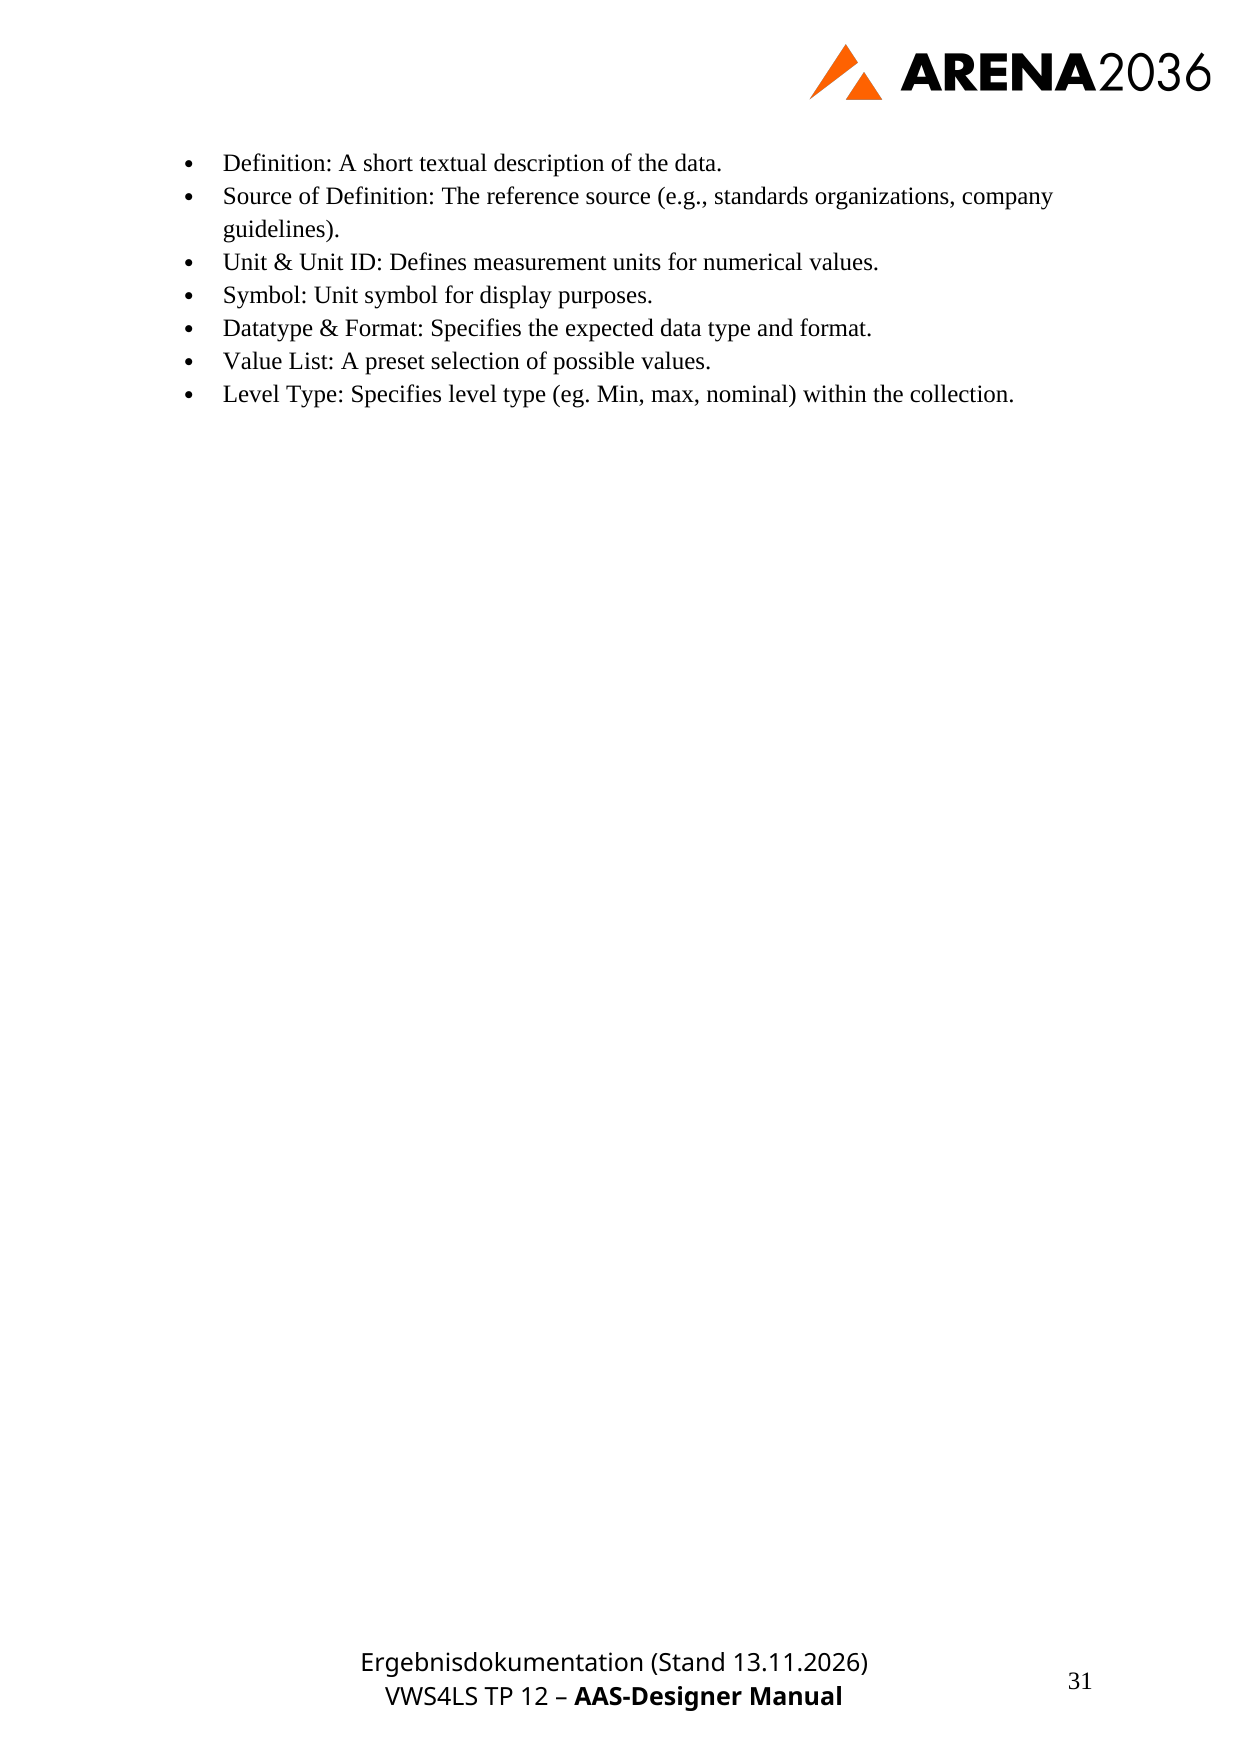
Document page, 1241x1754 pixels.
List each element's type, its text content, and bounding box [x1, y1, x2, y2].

list Source of Definition: The reference source (e.g., standards organizations, company guidelines). [185, 181, 1092, 242]
list Value List: A preset selection of possible values. [185, 346, 1092, 374]
list Datatype & Format: Specifies the expected data type and format. [185, 313, 1092, 342]
list Unit & Unit ID: Defines measurement units for numerical values. [185, 247, 1092, 276]
list Symbol: Unit symbol for display purposes. [185, 280, 1092, 308]
picture [809, 44, 1211, 100]
list Definition: A short textual description of the data. [185, 148, 1092, 176]
list Level Type: Specifies level type (eg. Min, max, nominal) within the collection. [185, 379, 1092, 408]
